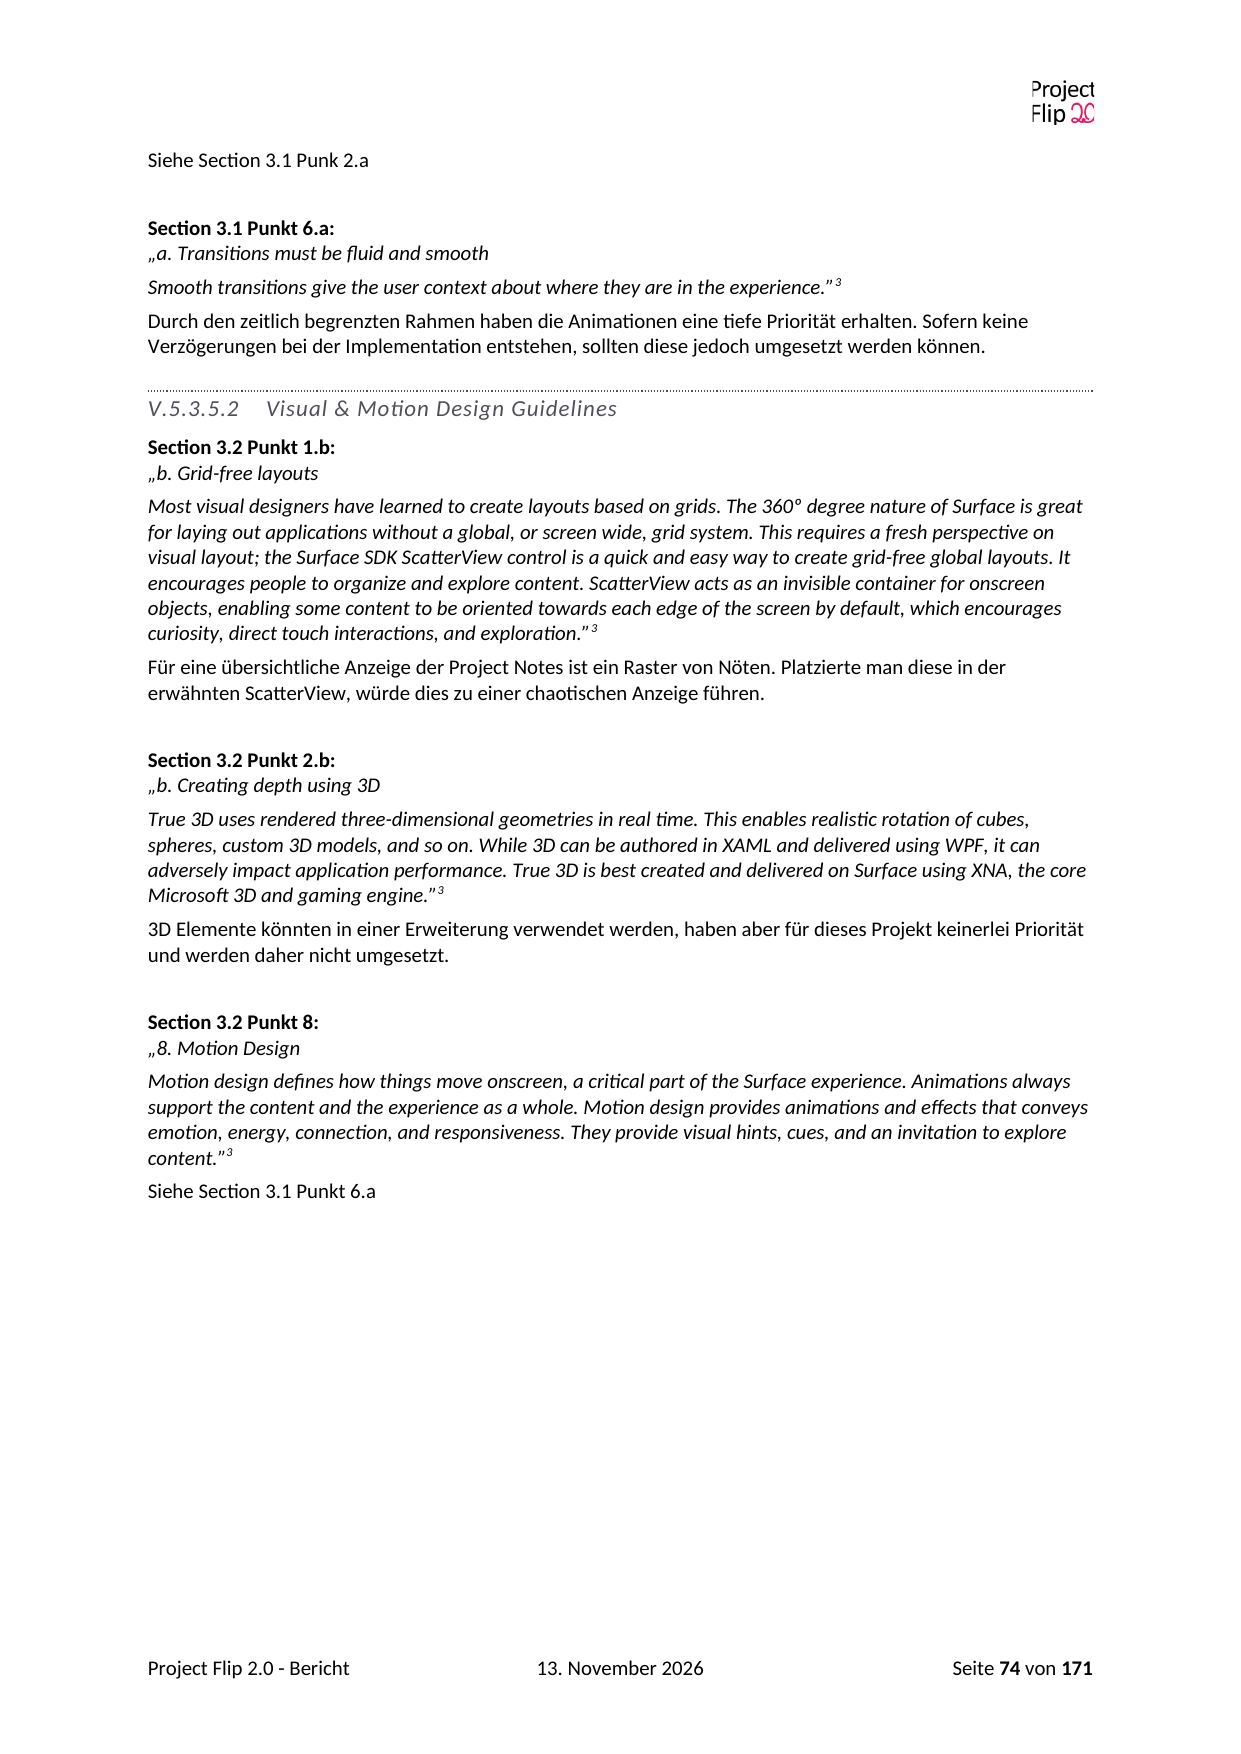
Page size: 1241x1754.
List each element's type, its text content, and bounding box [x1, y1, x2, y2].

text Für eine übersichtliche Anzeige der Project Notes ist ein Raster von Nöten. Platzierte man diese in der erwähnten ScatterView, würde dies zu einer chaotischen Anzeige führen. [148, 654, 1093, 705]
subtitle Visual & Motion Design Guidelines [148, 390, 1093, 422]
text Section 3.2 Punkt 1.b: „b. Grid-free layouts [148, 434, 1093, 485]
text 3D Elemente könnten in einer Erweiterung verwendet werden, haben aber für dieses Projekt keinerlei Priorität und werden daher nicht umgesetzt. [148, 916, 1093, 967]
text Siehe Section 3.1 Punk 2.a [148, 148, 1093, 173]
text Durch den zeitlich begrenzten Rahmen haben die Animationen eine tiefe Priorität erhalten. Sofern keine Verzögerungen bei der Implementation entstehen, sollten diese jedoch umgesetzt werden können. [148, 308, 1093, 359]
text Smooth transitions give the user context about where they are in the experience.”3 [148, 274, 1093, 300]
text Section 3.1 Punkt 6.a: „a. Transitions must be fluid and smooth [148, 215, 1093, 266]
text Motion design defines how things move onscreen, a critical part of the Surface experience. Animations always support the content and the experience as a whole. Motion design provides animations and effects that conveys emotion, energy, connection, and responsiveness. They provide visual hints, cues, and an invitation to explore content.”3 [148, 1068, 1093, 1170]
text Siehe Section 3.1 Punkt 6.a [148, 1178, 1093, 1204]
text Section 3.2 Punkt 2.b: „b. Creating depth using 3D [148, 747, 1093, 798]
picture [1081, 79, 1097, 124]
text Section 3.2 Punkt 8: „8. Motion Design [148, 1009, 1093, 1060]
text Most visual designers have learned to create layouts based on grids. The 360º degree nature of Surface is great for laying out applications without a global, or screen wide, grid system. This requires a fresh perspective on visual layout; the Surface SDK ScatterView control is a quick and easy way to create grid-free global layouts. It encourages people to organize and explore content. ScatterView acts as an invisible container for onscreen objects, enabling some content to be oriented towards each edge of the screen by default, which encourages curiosity, direct touch interactions, and exploration.”3 [148, 493, 1093, 646]
text True 3D uses rendered three-dimensional geometries in real time. This enables realistic rotation of cubes, spheres, custom 3D models, and so on. While 3D can be authored in XAML and delivered using WPF, it can adversely impact application performance. True 3D is best created and delivered on Surface using XNA, the core Microsoft 3D and gaming engine.”3 [148, 806, 1093, 908]
